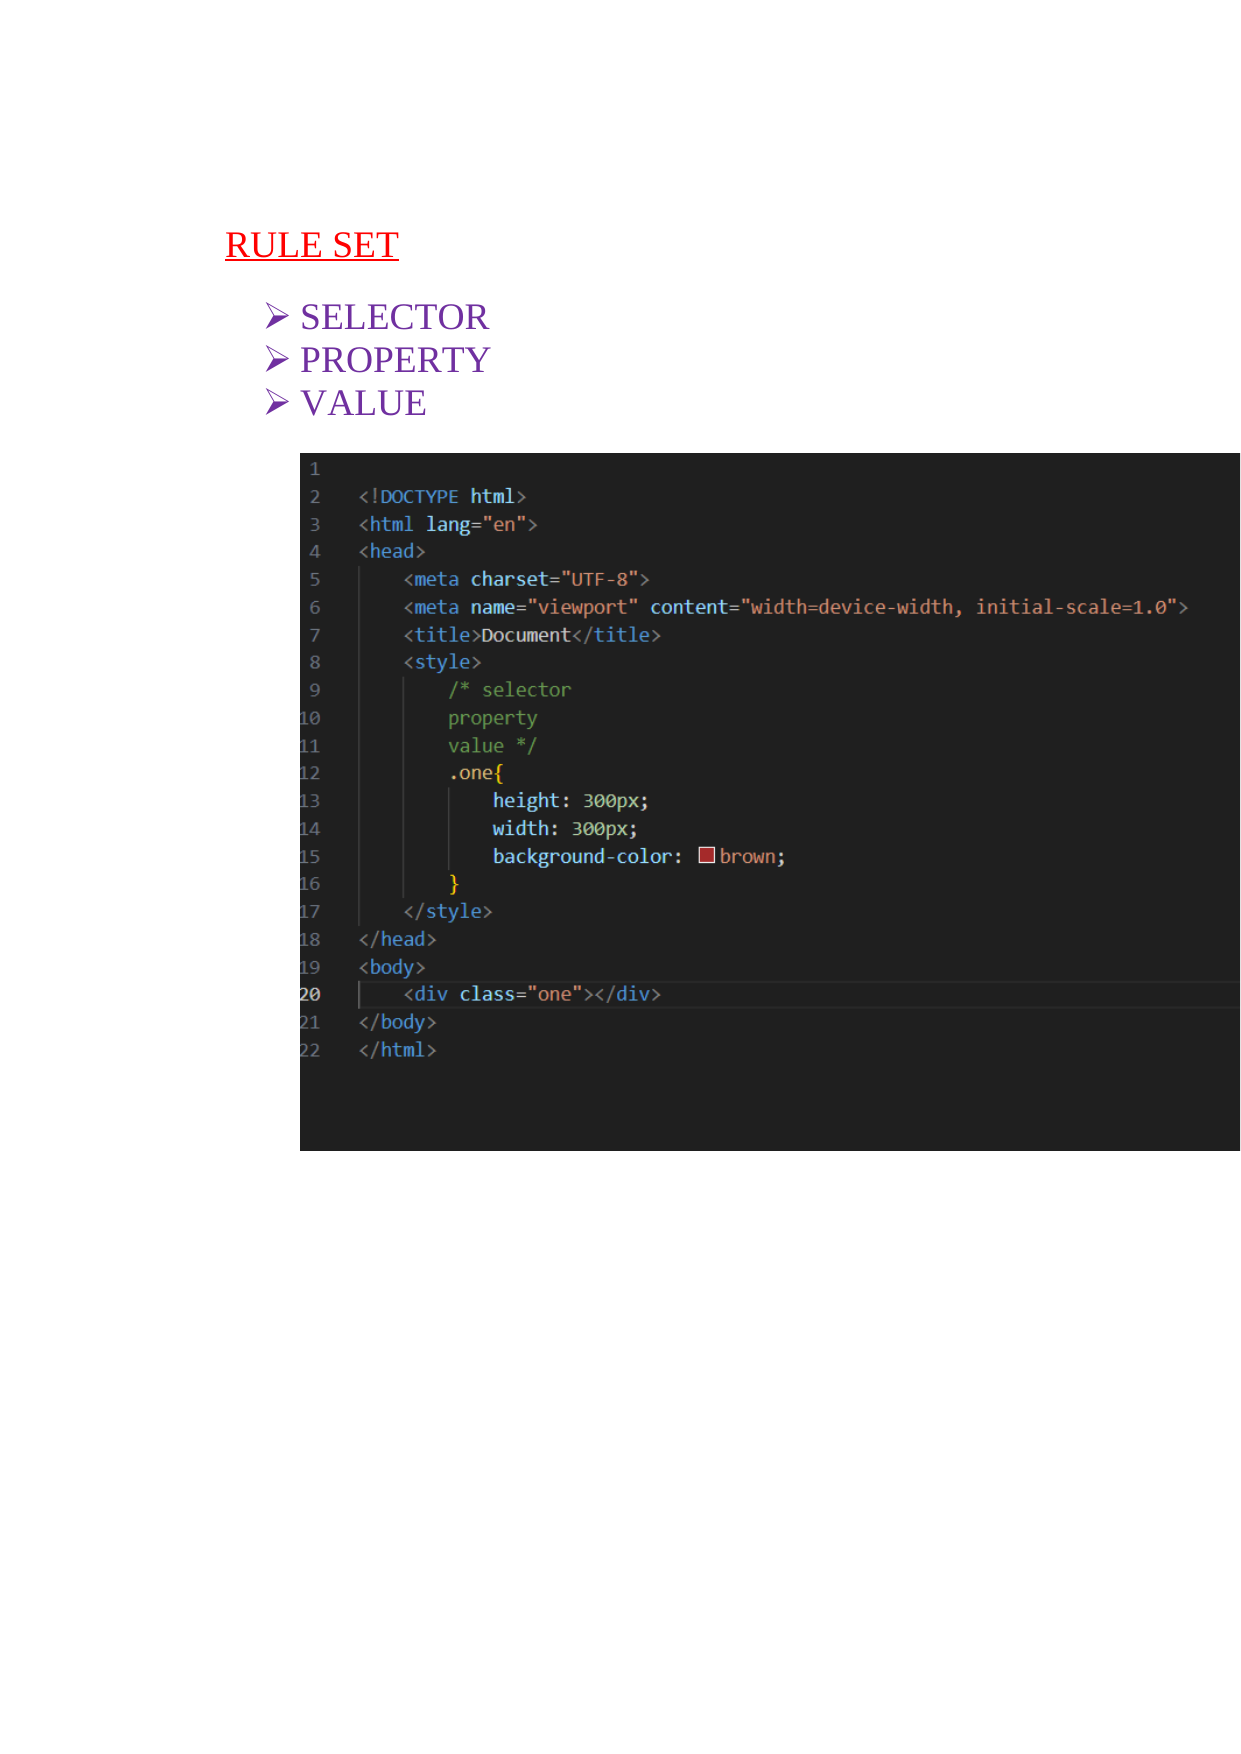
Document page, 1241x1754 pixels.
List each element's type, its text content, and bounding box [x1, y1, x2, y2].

list VALUE [262, 439, 1090, 482]
picture [300, 511, 1241, 1210]
list SELECTOR [262, 294, 1090, 338]
list PROPERTY [262, 367, 1090, 410]
text RULE SET [225, 222, 1090, 265]
